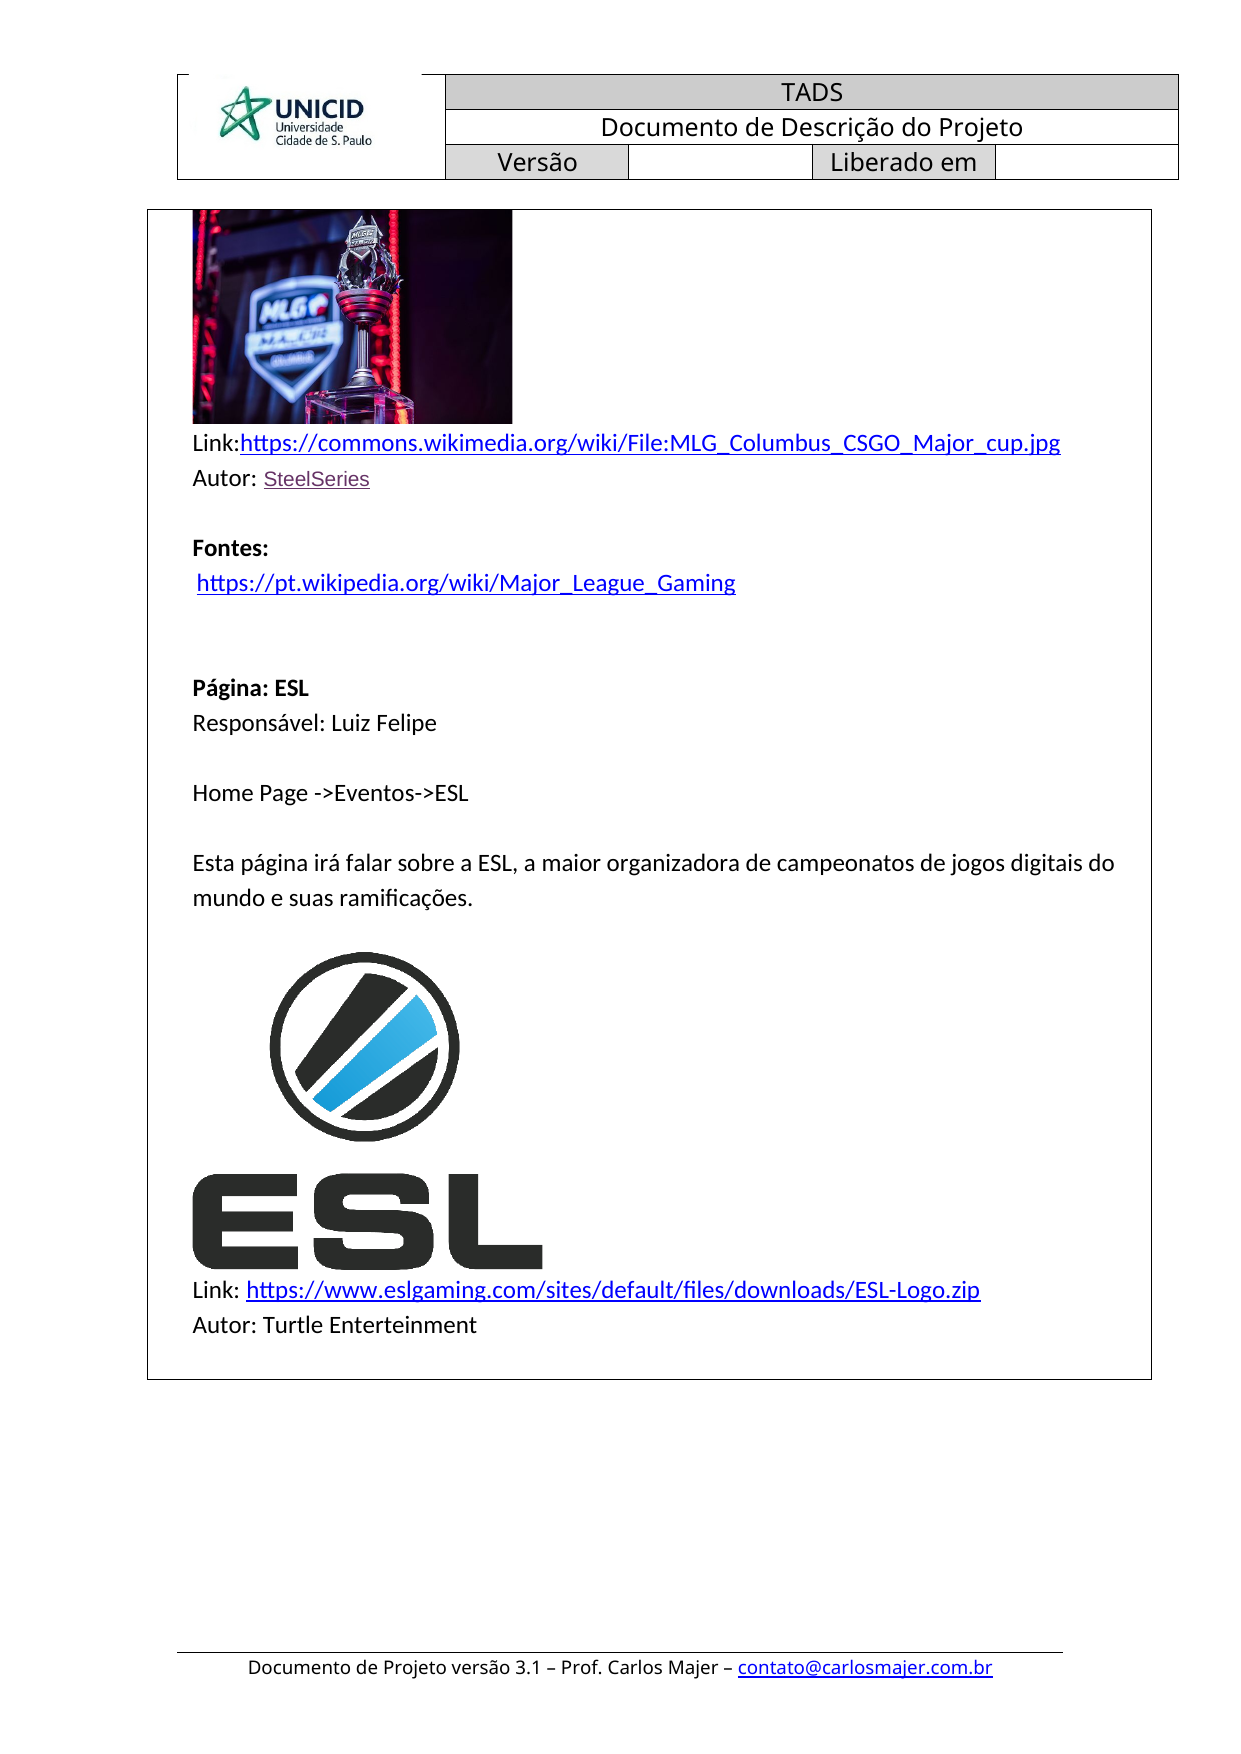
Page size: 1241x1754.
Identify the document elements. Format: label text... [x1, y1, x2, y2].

picture [192, 210, 513, 424]
picture [192, 952, 543, 1270]
picture [188, 74, 422, 166]
